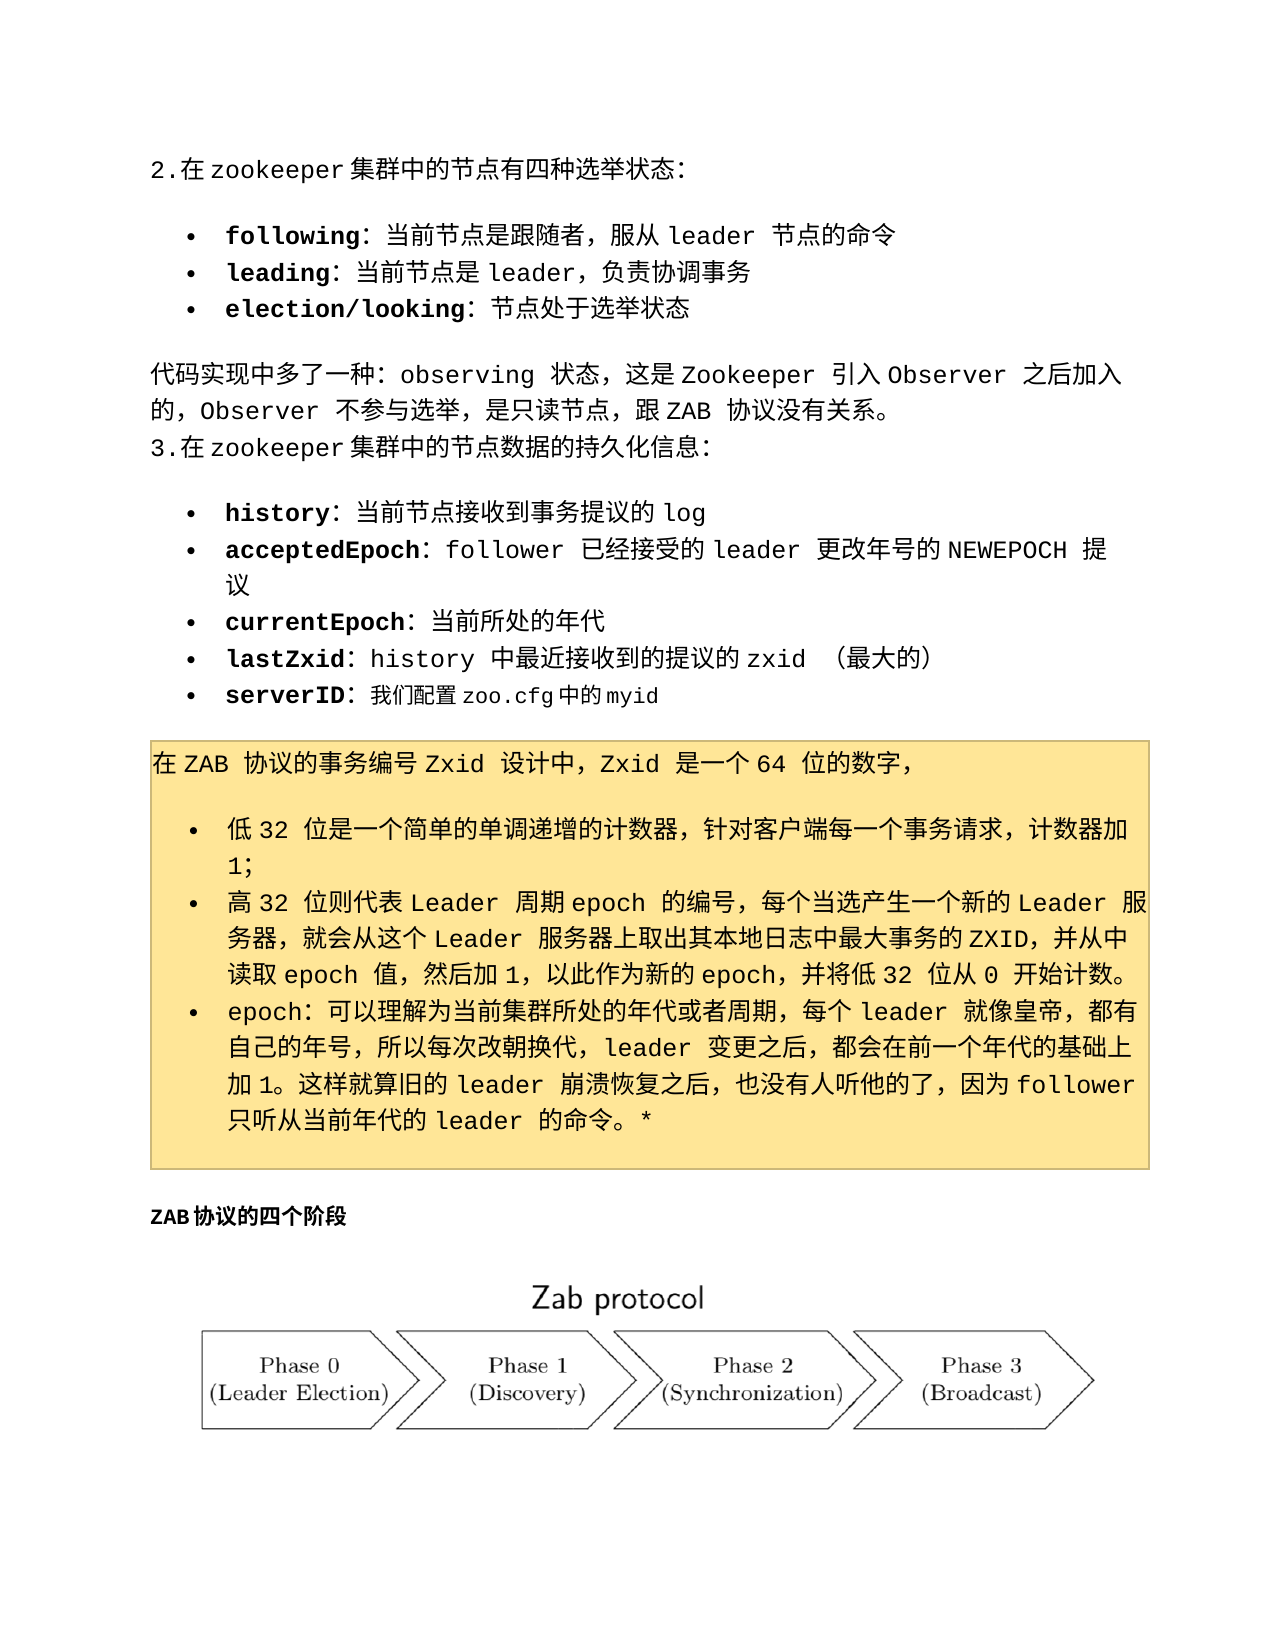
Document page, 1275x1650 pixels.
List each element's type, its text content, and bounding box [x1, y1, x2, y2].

list lastZxid：history 中最近接收到的提议的 zxid （最大的） [187, 638, 1125, 675]
list following：当前节点是跟随者，服从 leader 节点的命令 [187, 216, 1125, 252]
list leading：当前节点是 leader，负责协调事务 [187, 252, 1125, 288]
text 3.在zookeeper集群中的节点数据的持久化信息： [150, 427, 1125, 463]
list election/looking：节点处于选举状态 [187, 288, 1125, 325]
list history：当前节点接收到事务提议的 log [187, 493, 1125, 529]
picture [150, 1260, 1125, 1462]
list acceptedEpoch：follower 已经接受的 leader 更改年号的 NEWEPOCH 提议 [187, 529, 1125, 602]
text 代码实现中多了一种：observing 状态，这是 Zookeeper 引入 Observer 之后加入的，Observer 不参与选举，是只读节点，跟 ZAB 协议没有关系。 [150, 354, 1125, 427]
list currentEpoch：当前所处的年代 [187, 602, 1125, 638]
table_header 在 ZAB 协议的事务编号 Zxid 设计中，Zxid 是一个 64 位的数字， 低 32 位是一个简单的单调递增的计数器，针对客户端每一个事务请求，计数器加 1； 高 32 位则代表 Leader 周期 epoch 的编号，每个当选产生一个新的 Leader 服务器，就会从这个 Leader 服务器上取出其本地日志中最大事务的ZXID，并从中读取 epoch 值，然后加 1，以此作为新的 epoch，并将低 32 位从 0 开始计数。 epoch：可以理解为当前集群所处的年代或者周期，每个 leader 就像皇帝，都有自己的年号，所以每次改朝换代，leader 变更之后，都会在前一个年代的基础上加 1。这样就算旧的 leader 崩溃恢复之后，也没有人听他的了，因为 follower 只听从当前年代的 leader 的命令。* [152, 742, 1148, 1168]
list serverID：我们配置zoo.cfg中的myid [187, 675, 1125, 711]
subtitle ZAB协议的四个阶段 [150, 1199, 1125, 1231]
text 2.在zookeeper集群中的节点有四种选举状态： [150, 150, 1125, 186]
